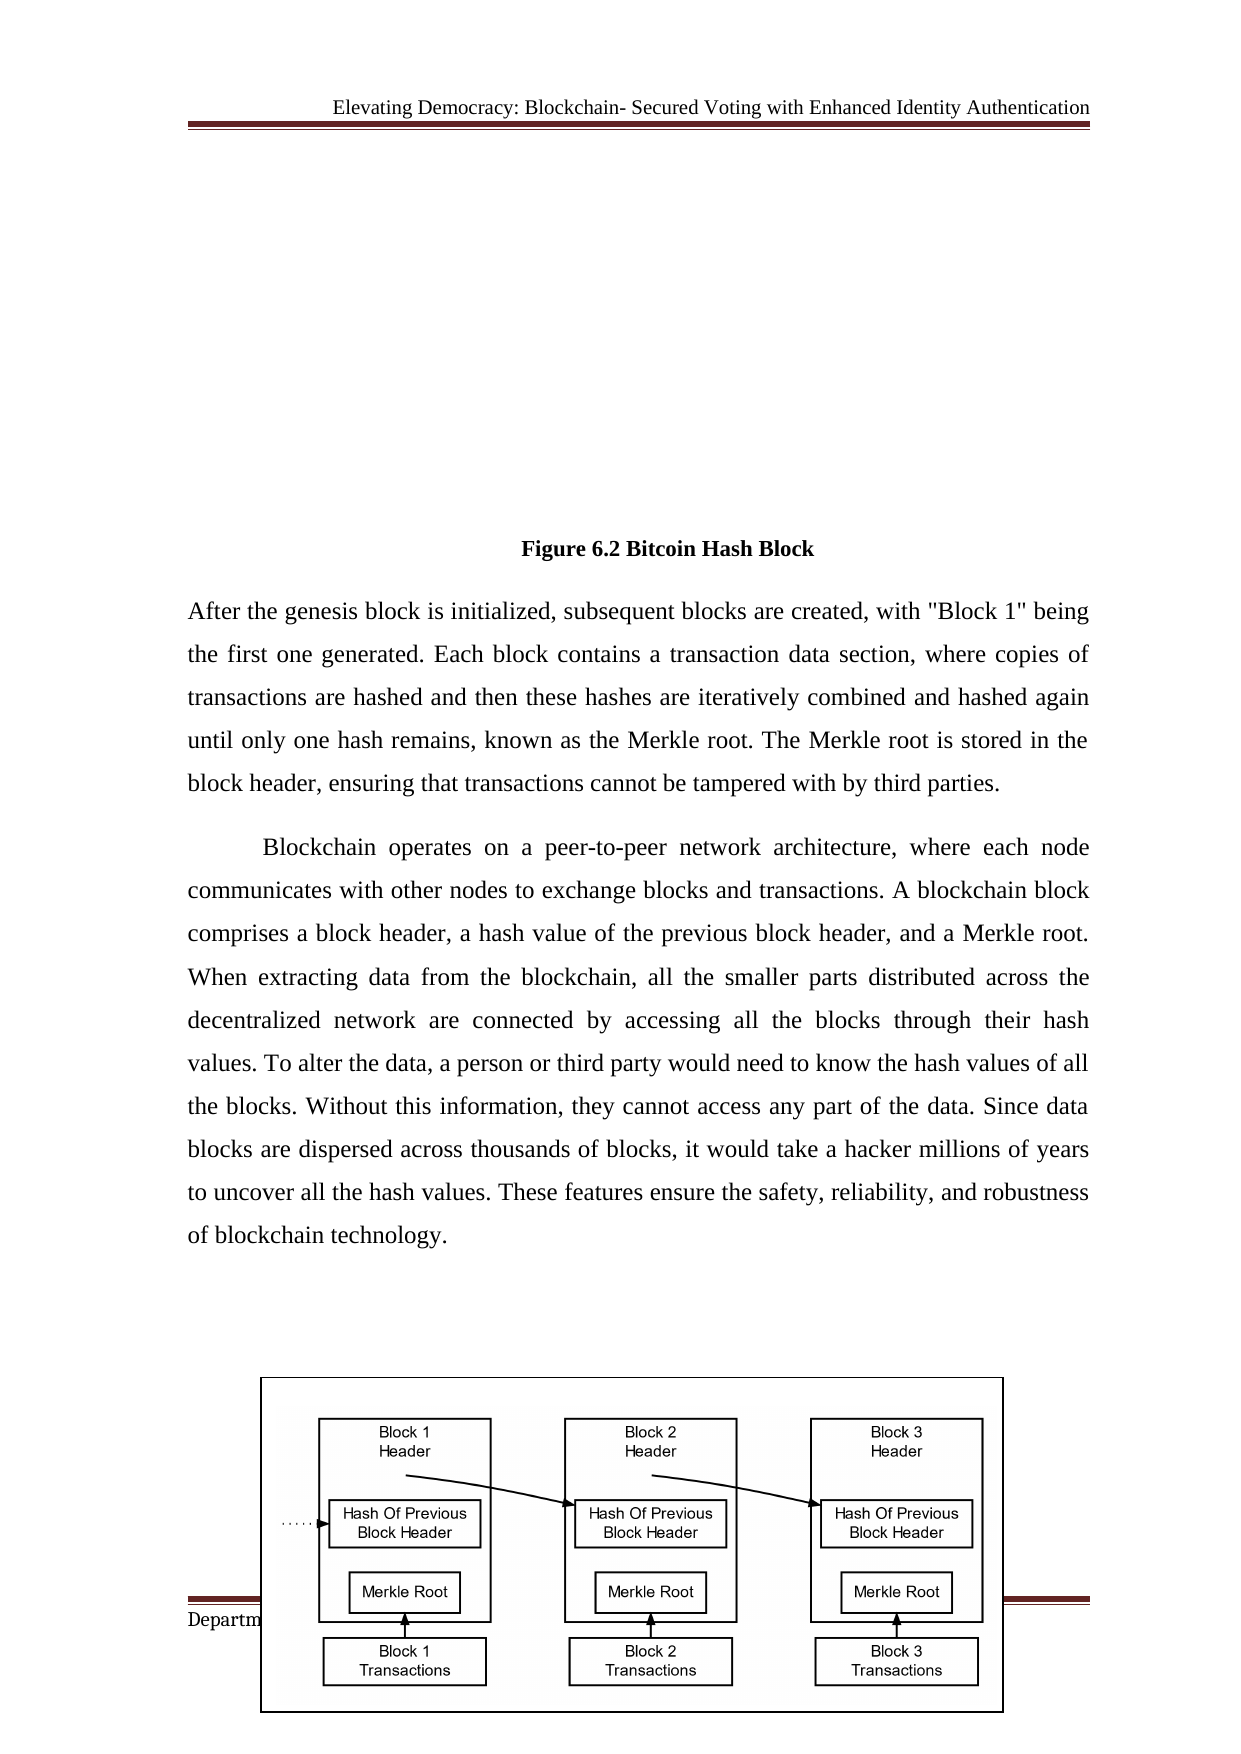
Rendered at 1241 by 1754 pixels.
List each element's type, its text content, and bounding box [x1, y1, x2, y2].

text Blockchain operates on a peer-to-peer network architecture, where each node communicates with other nodes to exchange blocks and transactions. A blockchain block comprises a block header, a hash value of the previous block header, and a Merkle root. When extracting data from the blockchain, all the smaller parts distributed across the decentralized network are connected by accessing all the blocks through their hash values. To alter the data, a person or third party would need to know the hash values of all the blocks. Without this information, they cannot access any part of the data. Since data blocks are dispersed across thousands of blocks, it would take a hacker millions of years to uncover all the hash values. These features ensure the safety, reliability, and robustness of blockchain technology. [187, 832, 1090, 1249]
text Figure 6.2 Bitcoin Hash Block “ [262, 536, 1090, 562]
picture [276, 1406, 997, 1705]
text After the genesis block is initialized, subsequent blocks are created, with "Block 1" being the first one generated. Each block contains a transaction data section, where copies of transactions are hashed and then these hashes are iteratively combined and hashed again until only one hash remains, known as the Merkle root. The Merkle root is stored in the block header, ensuring that transactions cannot be tampered with by third parties. [187, 596, 1090, 797]
